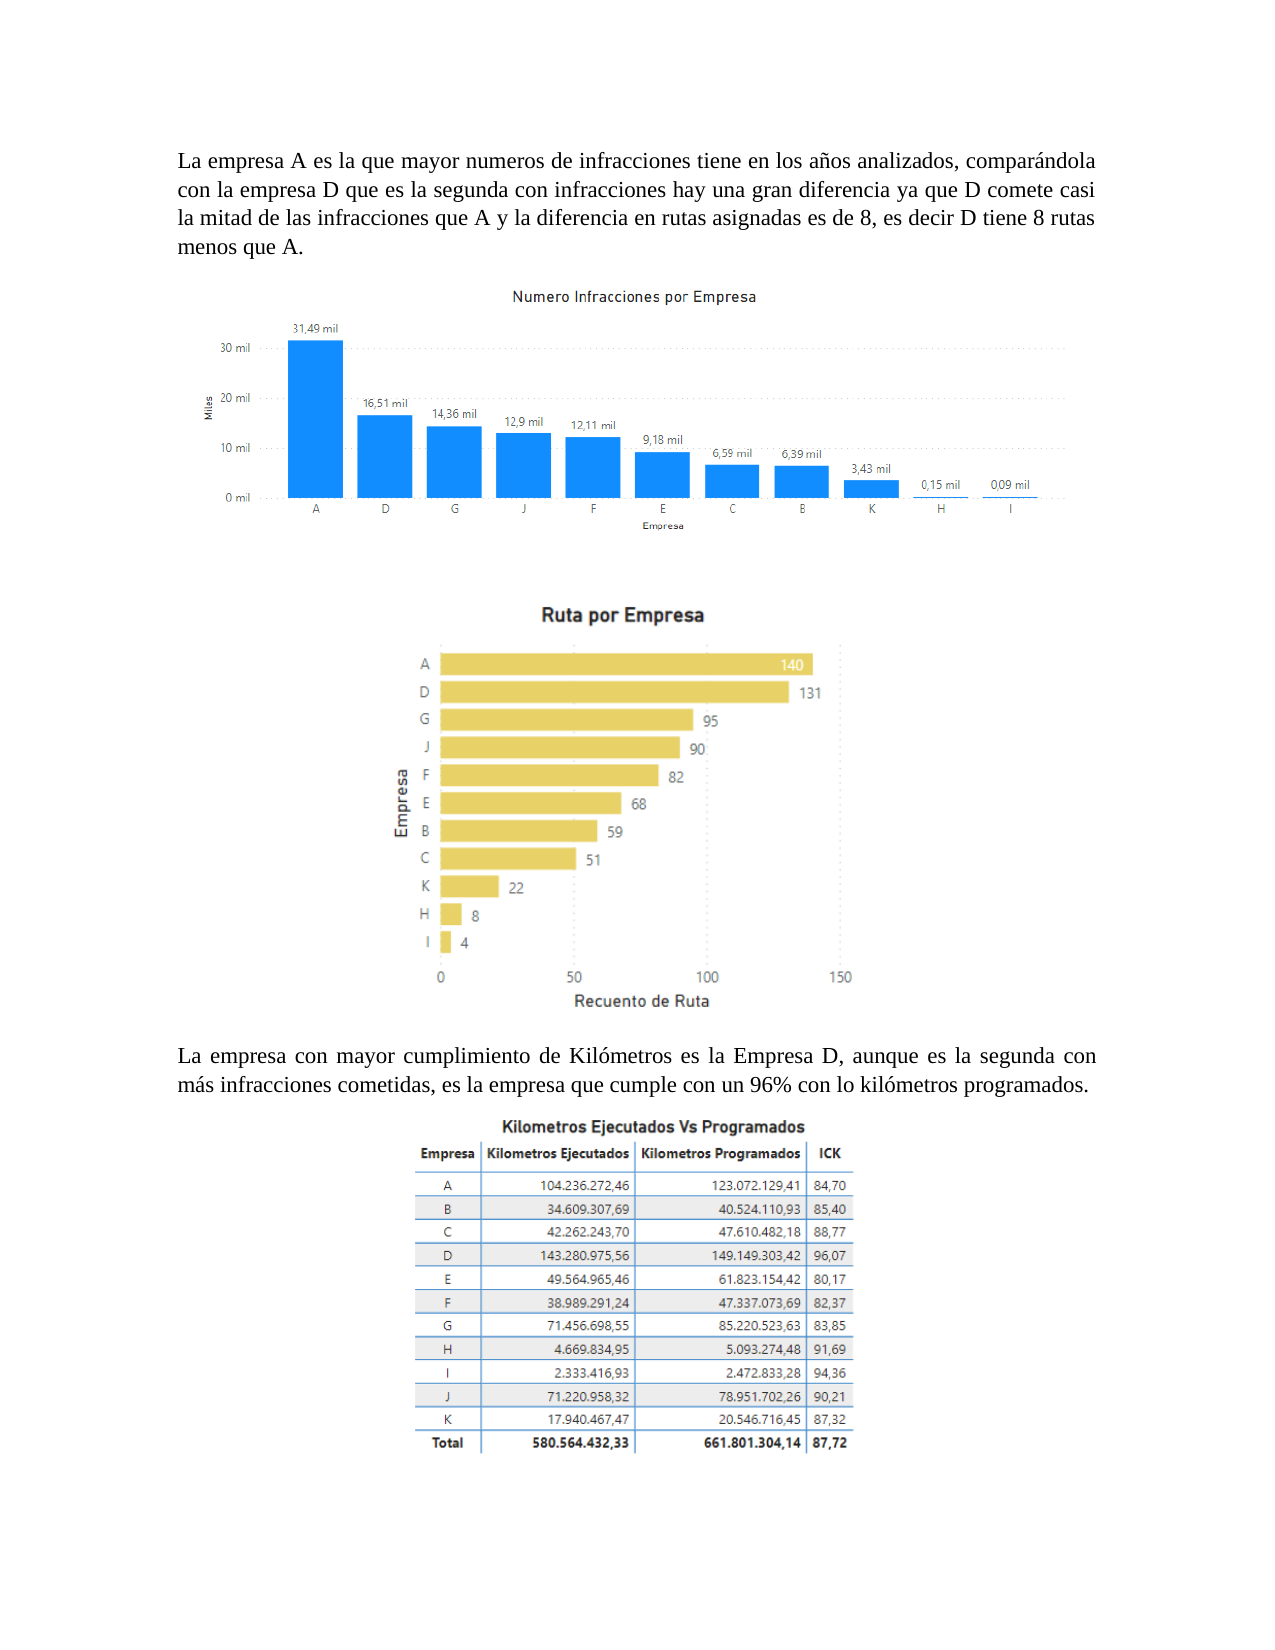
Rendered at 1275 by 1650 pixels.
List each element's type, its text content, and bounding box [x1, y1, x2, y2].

text La empresa con mayor cumplimiento de Kilómetros es la Empresa D, aunque es la segunda con más infracciones cometidas, es la empresa que cumple con un 96% con lo kilómetros programados. [177, 1043, 1098, 1097]
picture [384, 584, 891, 1024]
picture [412, 1116, 863, 1459]
picture [200, 278, 1075, 566]
text La empresa A es la que mayor numeros de infracciones tiene en los años analizados, comparándola con la empresa D que es la segunda con infracciones hay una gran diferencia ya que D comete casi la mitad de las infracciones que A y la diferencia en rutas asignadas es de 8, es decir D tiene 8 rutas menos que A. [177, 148, 1098, 259]
